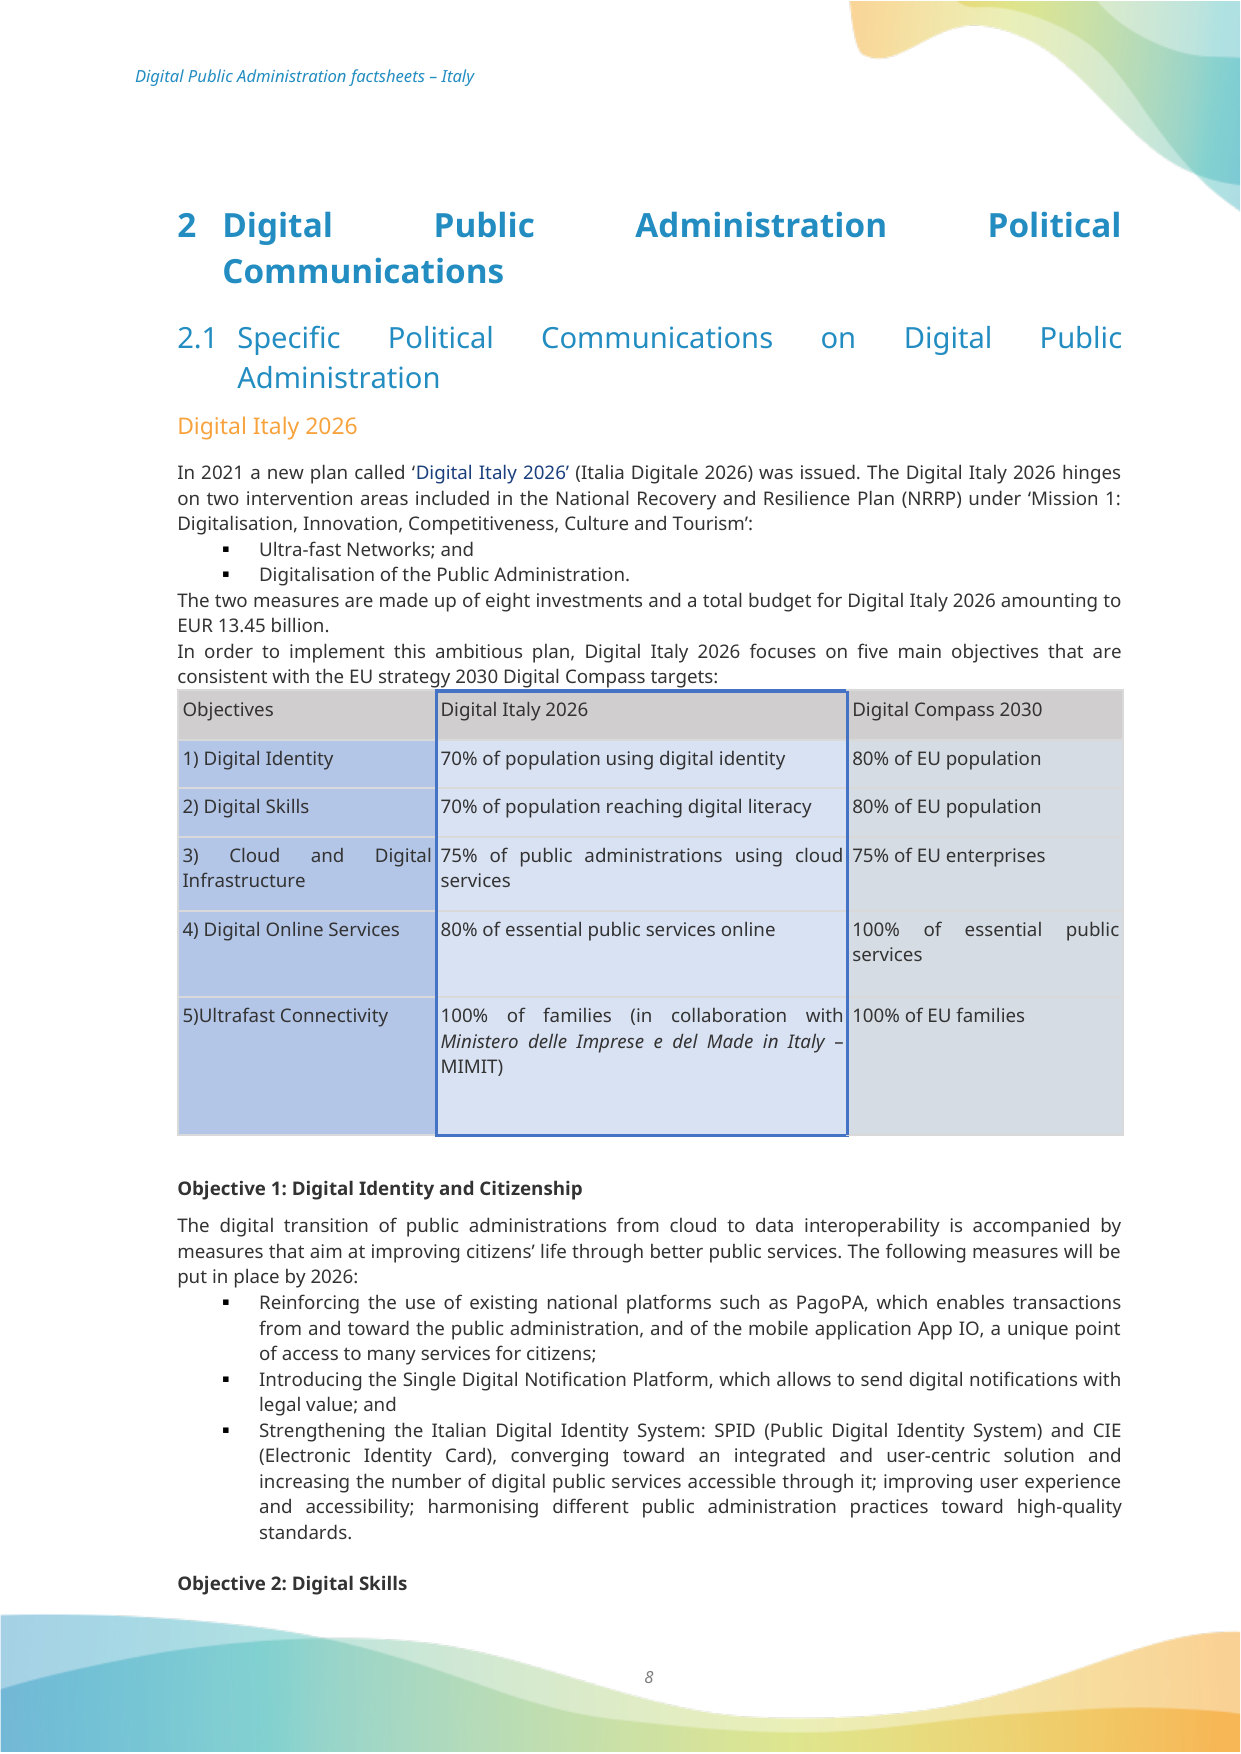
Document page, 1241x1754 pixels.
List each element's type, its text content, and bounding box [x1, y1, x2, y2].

picture [0, 1610, 1241, 1752]
table_cell 70% of population reaching digital literacy [438, 789, 846, 836]
text Objective 1: Digital Identity and Citizenship [177, 1175, 1122, 1200]
subtitle Digital Public Administration Political Communications [177, 202, 1122, 293]
text Strengthening the Italian Digital Identity System: SPID (Public Digital Identity System) and CIE (Electronic Identity Card), converging toward an integrated and user-centric solution and increasing the number of digital public services accessible through it; improving user experience and accessibility; harmonising different public administration practices toward high-quality standards. [221, 1417, 1122, 1544]
table_header Digital Italy 2026 [438, 693, 846, 739]
text Ultra-fast Networks; and [221, 536, 1122, 562]
table_cell 3) Cloud and Digital Infrastructure [179, 838, 435, 910]
table_cell 100% of families (in collaboration with Ministero delle Imprese e del Made in Italy – MIMIT) [438, 998, 846, 1134]
table_cell 100% of essential public services [849, 912, 1122, 996]
table_cell 5)Ultrafast Connectivity [179, 998, 435, 1134]
table_cell 75% of EU enterprises [849, 838, 1122, 910]
text The two measures are made up of eight investments and a total budget for Digital Italy 2026 amounting to EUR 13.45 billion. [177, 587, 1122, 638]
text In 2021 a new plan called ‘Digital Italy 2026’ (Italia Digitale 2026) was issued. The Digital Italy 2026 hinges on two intervention areas included in the National Recovery and Resilience Plan (NRRP) under ‘Mission 1: Digitalisation, Innovation, Competitiveness, Culture and Tourism’: [177, 460, 1122, 536]
text The digital transition of public administrations from cloud to data interoperability is accompanied by measures that aim at improving citizens’ life through better public services. The following measures will be put in place by 2026: [177, 1213, 1122, 1289]
text In order to implement this ambitious plan, Digital Italy 2026 focuses on five main objectives that are consistent with the EU strategy 2030 Digital Compass targets: [177, 638, 1122, 689]
table_cell 75% of public administrations using cloud services [438, 838, 846, 910]
text Reinforcing the use of existing national platforms such as PagoPA, which enables transactions from and toward the public administration, and of the mobile application App IO, a unique point of access to many services for citizens; [221, 1289, 1122, 1366]
table_cell 100% of EU families [849, 998, 1122, 1134]
text Digitalisation of the Public Administration. [221, 562, 1122, 587]
table_cell 2) Digital Skills [179, 789, 435, 836]
text Introducing the Single Digital Notification Platform, which allows to send digital notifications with legal value; and [221, 1366, 1122, 1417]
table_cell 4) Digital Online Services [179, 912, 435, 996]
subtitle Digital Italy 2026 [177, 410, 1122, 441]
table_header Digital Compass 2030 [849, 691, 1122, 739]
table_cell 1) Digital Identity [179, 741, 435, 787]
table_cell 70% of population using digital identity [438, 741, 846, 787]
table_cell 80% of EU population [849, 741, 1122, 787]
subtitle Specific Political Communications on Digital Public Administration [177, 318, 1122, 397]
table_header Objectives [179, 691, 435, 739]
table_cell 80% of EU population [849, 789, 1122, 836]
picture [325, 1, 1241, 215]
table_cell 80% of essential public services online [438, 912, 846, 996]
text Objective 2: Digital Skills [177, 1570, 1122, 1596]
